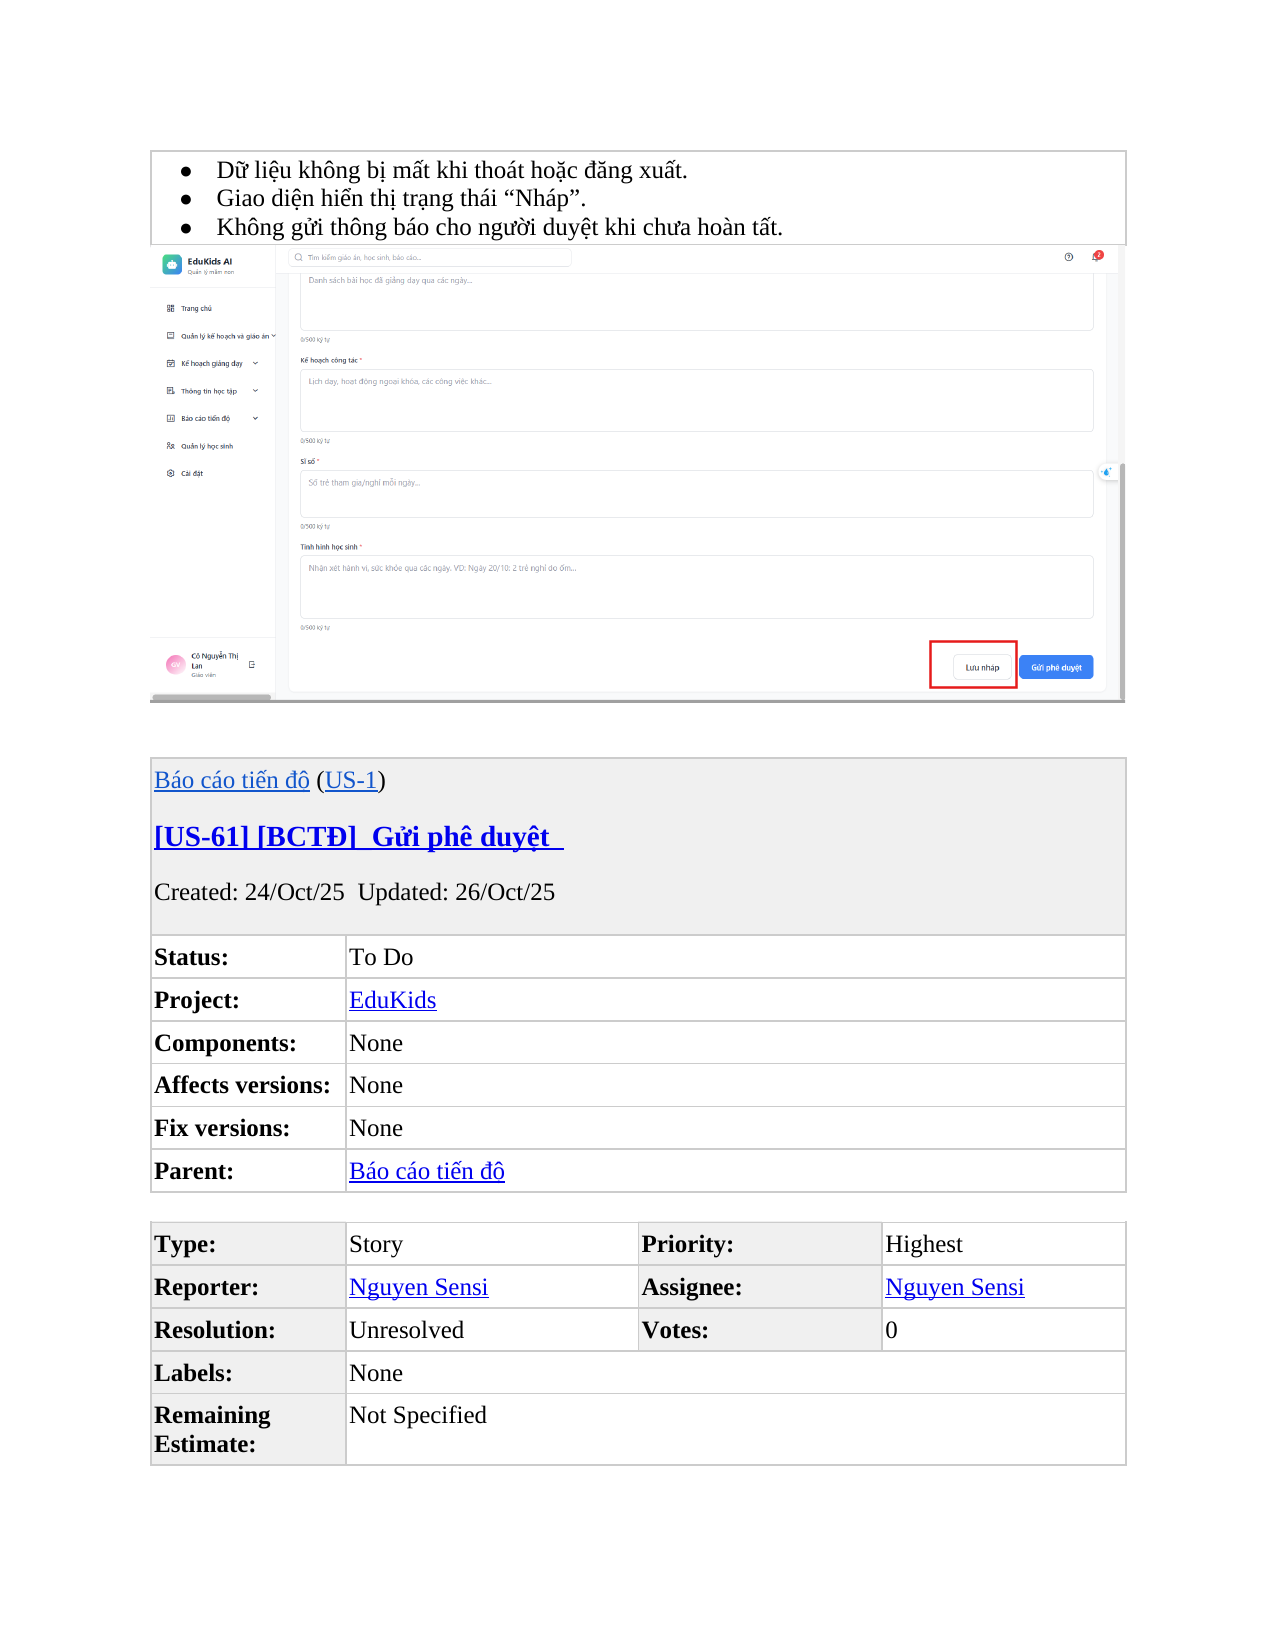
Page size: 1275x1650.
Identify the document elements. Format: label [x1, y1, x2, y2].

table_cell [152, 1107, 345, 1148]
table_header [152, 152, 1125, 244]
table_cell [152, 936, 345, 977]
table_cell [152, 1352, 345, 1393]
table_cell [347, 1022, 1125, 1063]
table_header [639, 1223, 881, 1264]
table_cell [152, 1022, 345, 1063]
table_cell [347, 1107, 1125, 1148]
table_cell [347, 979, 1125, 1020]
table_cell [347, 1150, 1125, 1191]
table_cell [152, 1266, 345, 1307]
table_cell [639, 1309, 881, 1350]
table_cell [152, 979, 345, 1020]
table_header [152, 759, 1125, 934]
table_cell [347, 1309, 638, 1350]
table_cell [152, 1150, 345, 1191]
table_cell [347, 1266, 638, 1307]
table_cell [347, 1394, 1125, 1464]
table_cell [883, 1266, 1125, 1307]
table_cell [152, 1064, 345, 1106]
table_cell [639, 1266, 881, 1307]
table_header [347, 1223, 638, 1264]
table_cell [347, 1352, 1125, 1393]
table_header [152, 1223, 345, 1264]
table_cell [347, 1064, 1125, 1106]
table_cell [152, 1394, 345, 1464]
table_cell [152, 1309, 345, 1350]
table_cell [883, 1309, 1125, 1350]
picture [150, 245, 1125, 699]
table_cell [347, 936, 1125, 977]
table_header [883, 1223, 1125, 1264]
